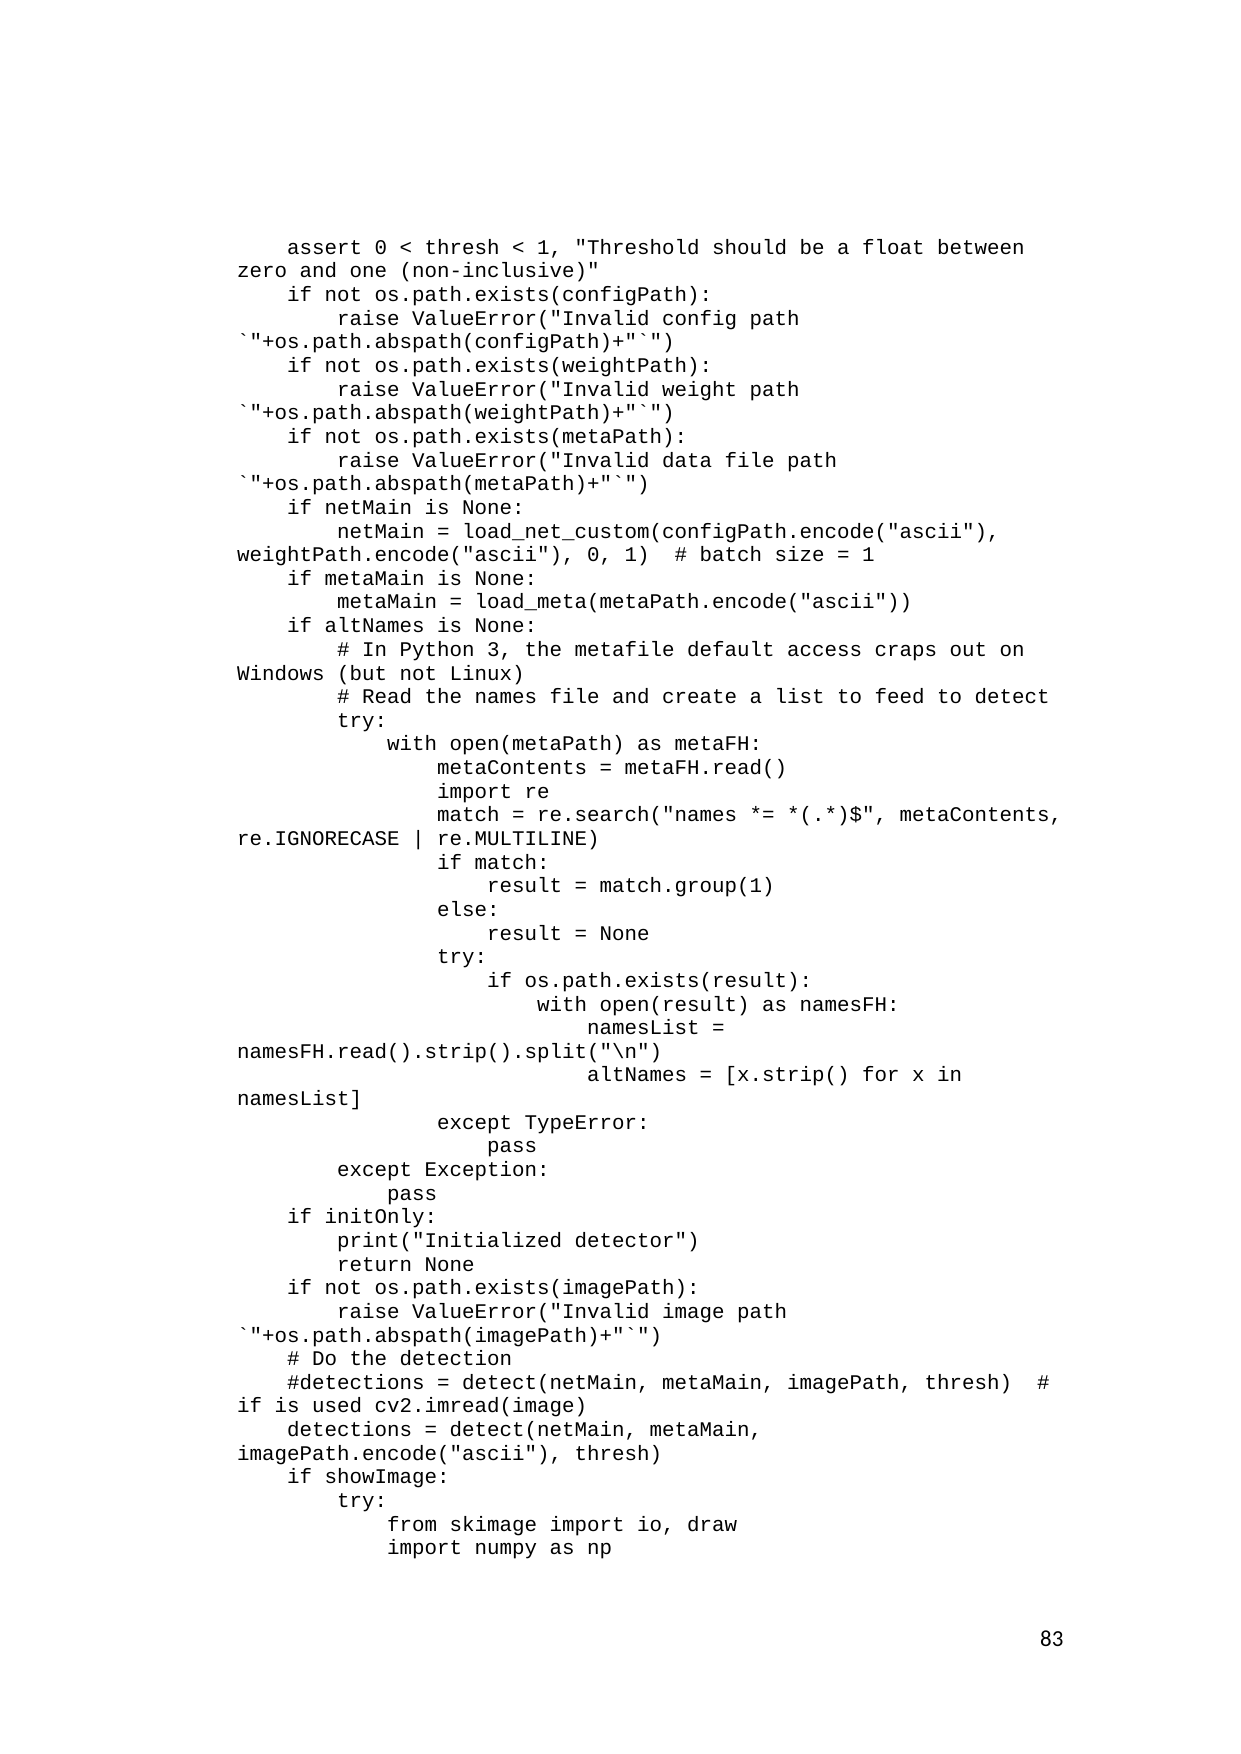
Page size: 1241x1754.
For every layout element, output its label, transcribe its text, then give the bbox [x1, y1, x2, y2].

text if initOnly: [237, 1206, 1063, 1230]
text namesList = namesFH.read().strip().split("\n") [237, 1017, 1063, 1064]
text assert 0 < thresh < 1, "Threshold should be a float between zero and one (non-inclusive)" [237, 237, 1063, 284]
text with open(metaPath) as metaFH: [237, 733, 1063, 757]
text metaMain = load_meta(metaPath.encode("ascii")) [237, 592, 1063, 615]
text pass [237, 1135, 1063, 1159]
text from skimage import io, draw [237, 1514, 1063, 1537]
text if showImage: [237, 1466, 1063, 1490]
text # Do the detection [237, 1348, 1063, 1372]
text try: [237, 1490, 1063, 1514]
text netMain = load_net_custom(configPath.encode("ascii"), weightPath.encode("ascii"), 0, 1) # batch size = 1 [237, 521, 1063, 568]
text else: [237, 899, 1063, 923]
text try: [237, 946, 1063, 970]
text except TypeError: [237, 1112, 1063, 1135]
text raise ValueError("Invalid weight path `"+os.path.abspath(weightPath)+"`") [237, 379, 1063, 426]
text try: [237, 710, 1063, 733]
text import re [237, 781, 1063, 804]
text print("Initialized detector") [237, 1230, 1063, 1254]
text with open(result) as namesFH: [237, 993, 1063, 1017]
text metaContents = metaFH.read() [237, 757, 1063, 781]
text if altNames is None: [237, 615, 1063, 639]
text raise ValueError("Invalid image path `"+os.path.abspath(imagePath)+"`") [237, 1301, 1063, 1348]
text if not os.path.exists(weightPath): [237, 355, 1063, 379]
text result = None [237, 923, 1063, 946]
text if not os.path.exists(imagePath): [237, 1277, 1063, 1301]
text raise ValueError("Invalid data file path `"+os.path.abspath(metaPath)+"`") [237, 450, 1063, 497]
text result = match.group(1) [237, 875, 1063, 899]
text if not os.path.exists(configPath): [237, 284, 1063, 308]
text if match: [237, 852, 1063, 875]
text return None [237, 1254, 1063, 1277]
text # Read the names file and create a list to feed to detect [237, 686, 1063, 710]
text match = re.search("names *= *(.*)$", metaContents, re.IGNORECASE | re.MULTILINE) [237, 804, 1063, 852]
text altNames = [x.strip() for x in namesList] [237, 1064, 1063, 1112]
text if metaMain is None: [237, 568, 1063, 592]
text pass [237, 1183, 1063, 1206]
text # In Python 3, the metafile default access craps out on Windows (but not Linux) [237, 639, 1063, 686]
text if netMain is None: [237, 497, 1063, 521]
text detections = detect(netMain, metaMain, imagePath.encode("ascii"), thresh) [237, 1419, 1063, 1466]
text if os.path.exists(result): [237, 970, 1063, 993]
text #detections = detect(netMain, metaMain, imagePath, thresh) # if is used cv2.imread(image) [237, 1372, 1063, 1419]
text except Exception: [237, 1159, 1063, 1183]
text import numpy as np [237, 1537, 1063, 1561]
text raise ValueError("Invalid config path `"+os.path.abspath(configPath)+"`") [237, 308, 1063, 355]
text if not os.path.exists(metaPath): [237, 426, 1063, 450]
